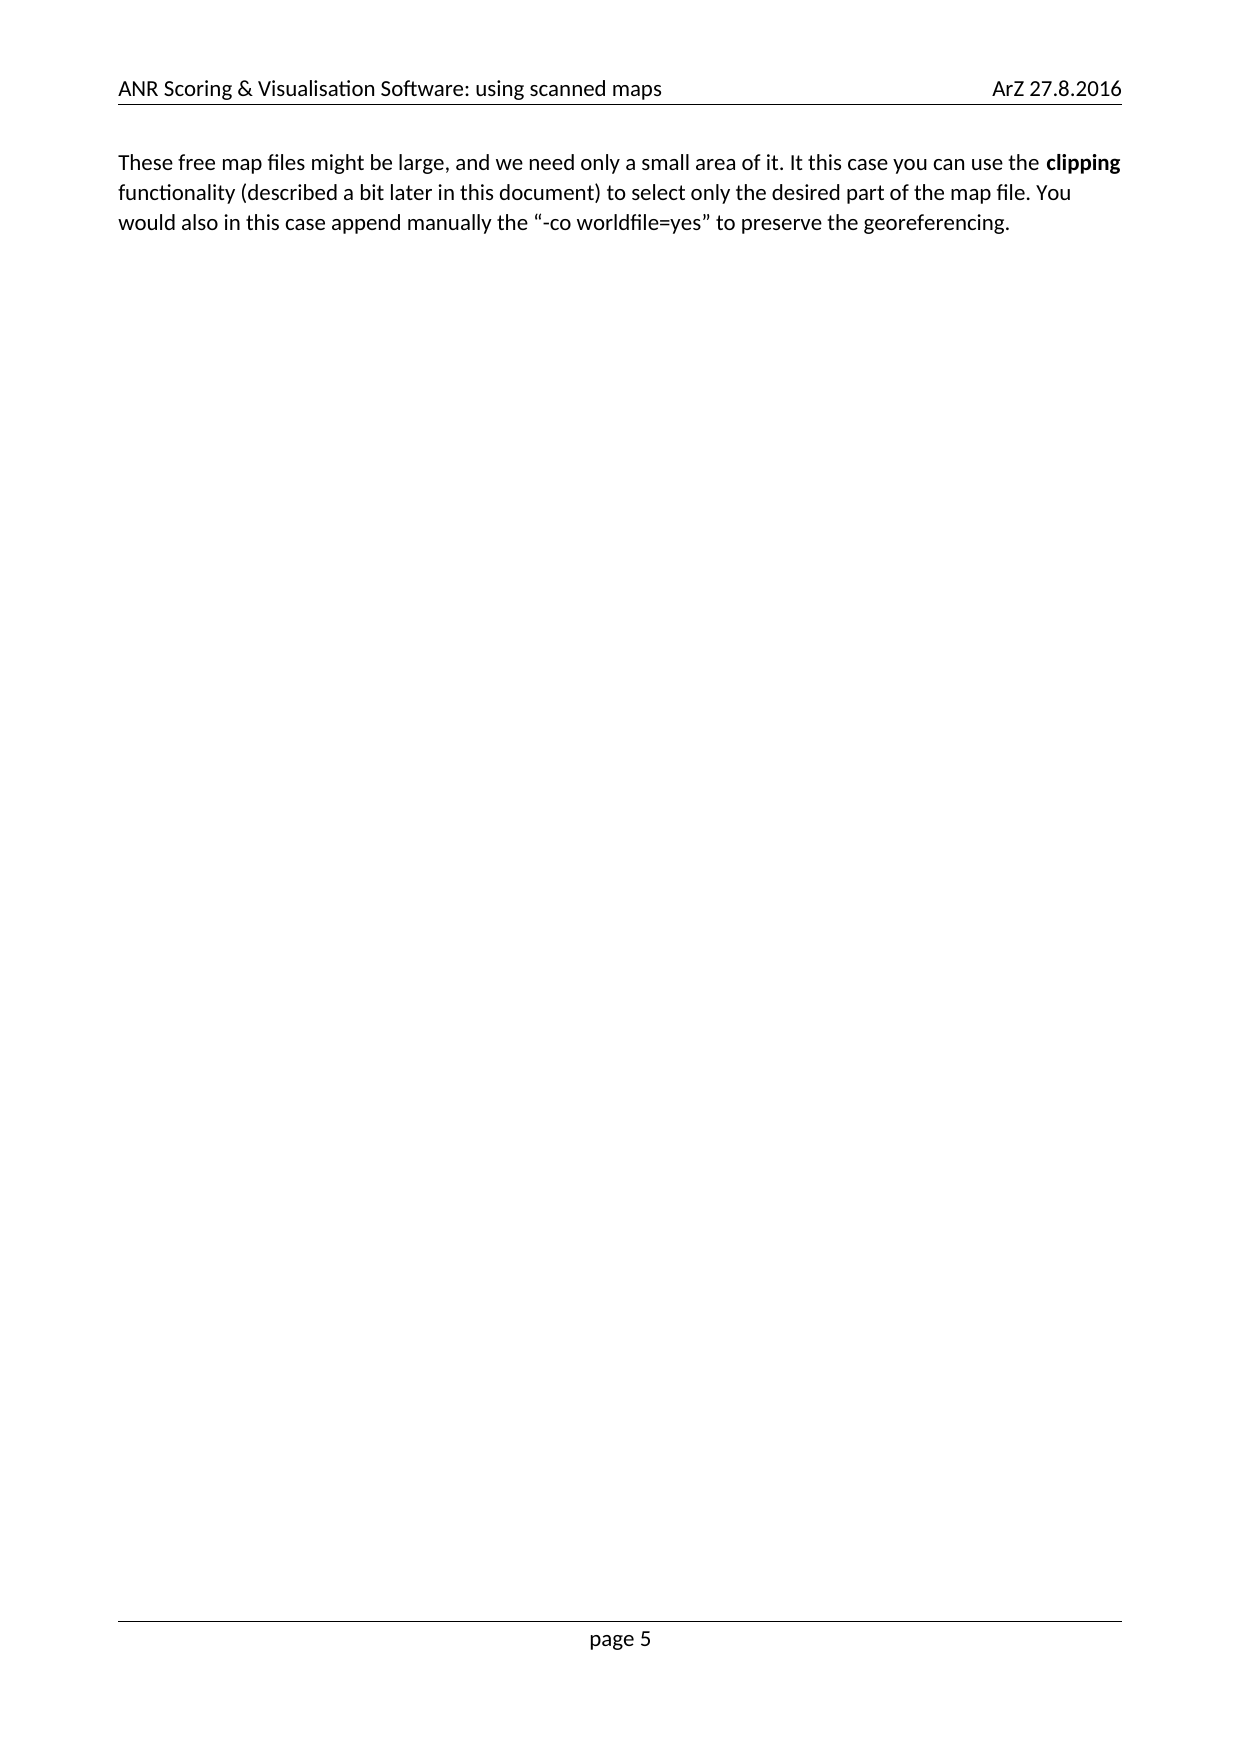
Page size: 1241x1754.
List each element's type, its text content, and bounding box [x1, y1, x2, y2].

text These free map files might be large, and we need only a small area of it. It this case you can use the clipping functionality (described a bit later in this document) to select only the desired part of the map file. You would also in this case append manually the “-co worldfile=yes” to preserve the georeferencing. [118, 148, 1122, 236]
